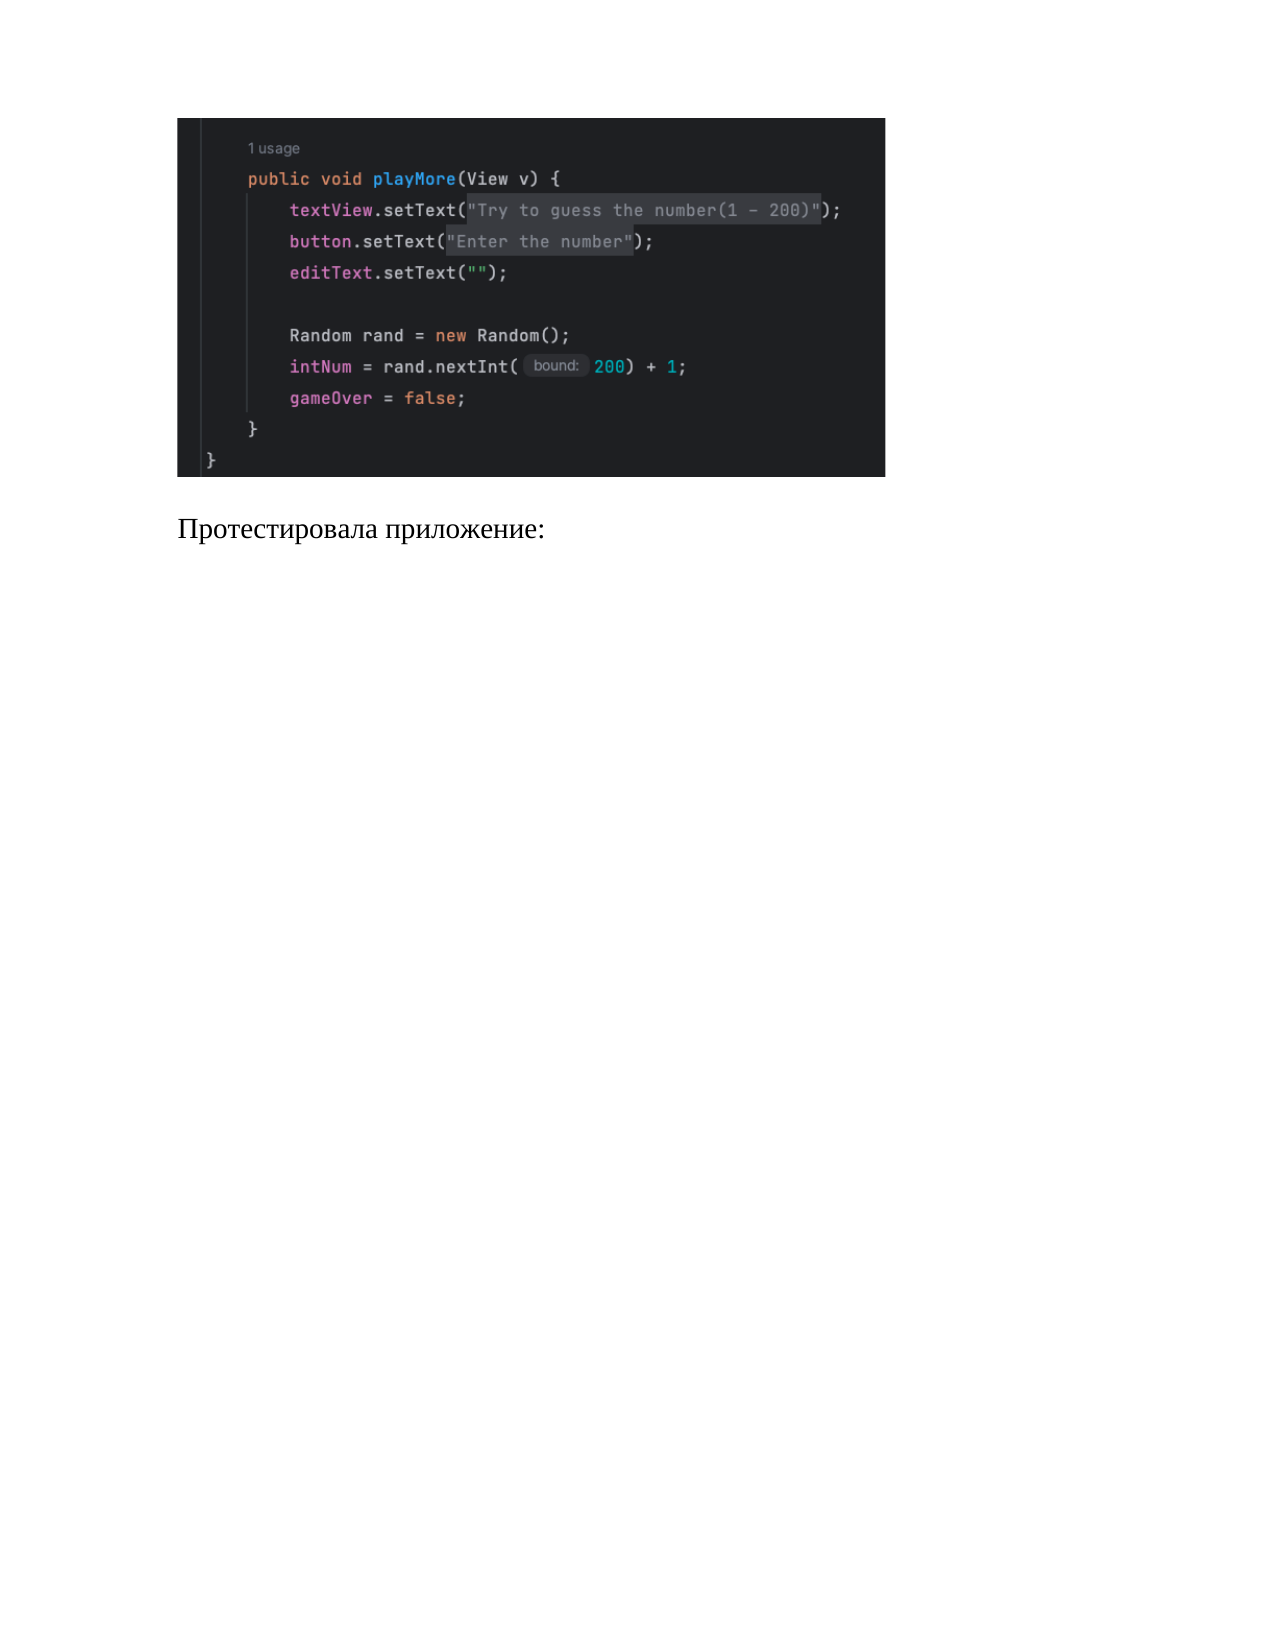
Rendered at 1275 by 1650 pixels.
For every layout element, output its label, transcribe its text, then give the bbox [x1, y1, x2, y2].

picture [177, 118, 886, 477]
text Протестировала приложение: [177, 512, 1186, 545]
